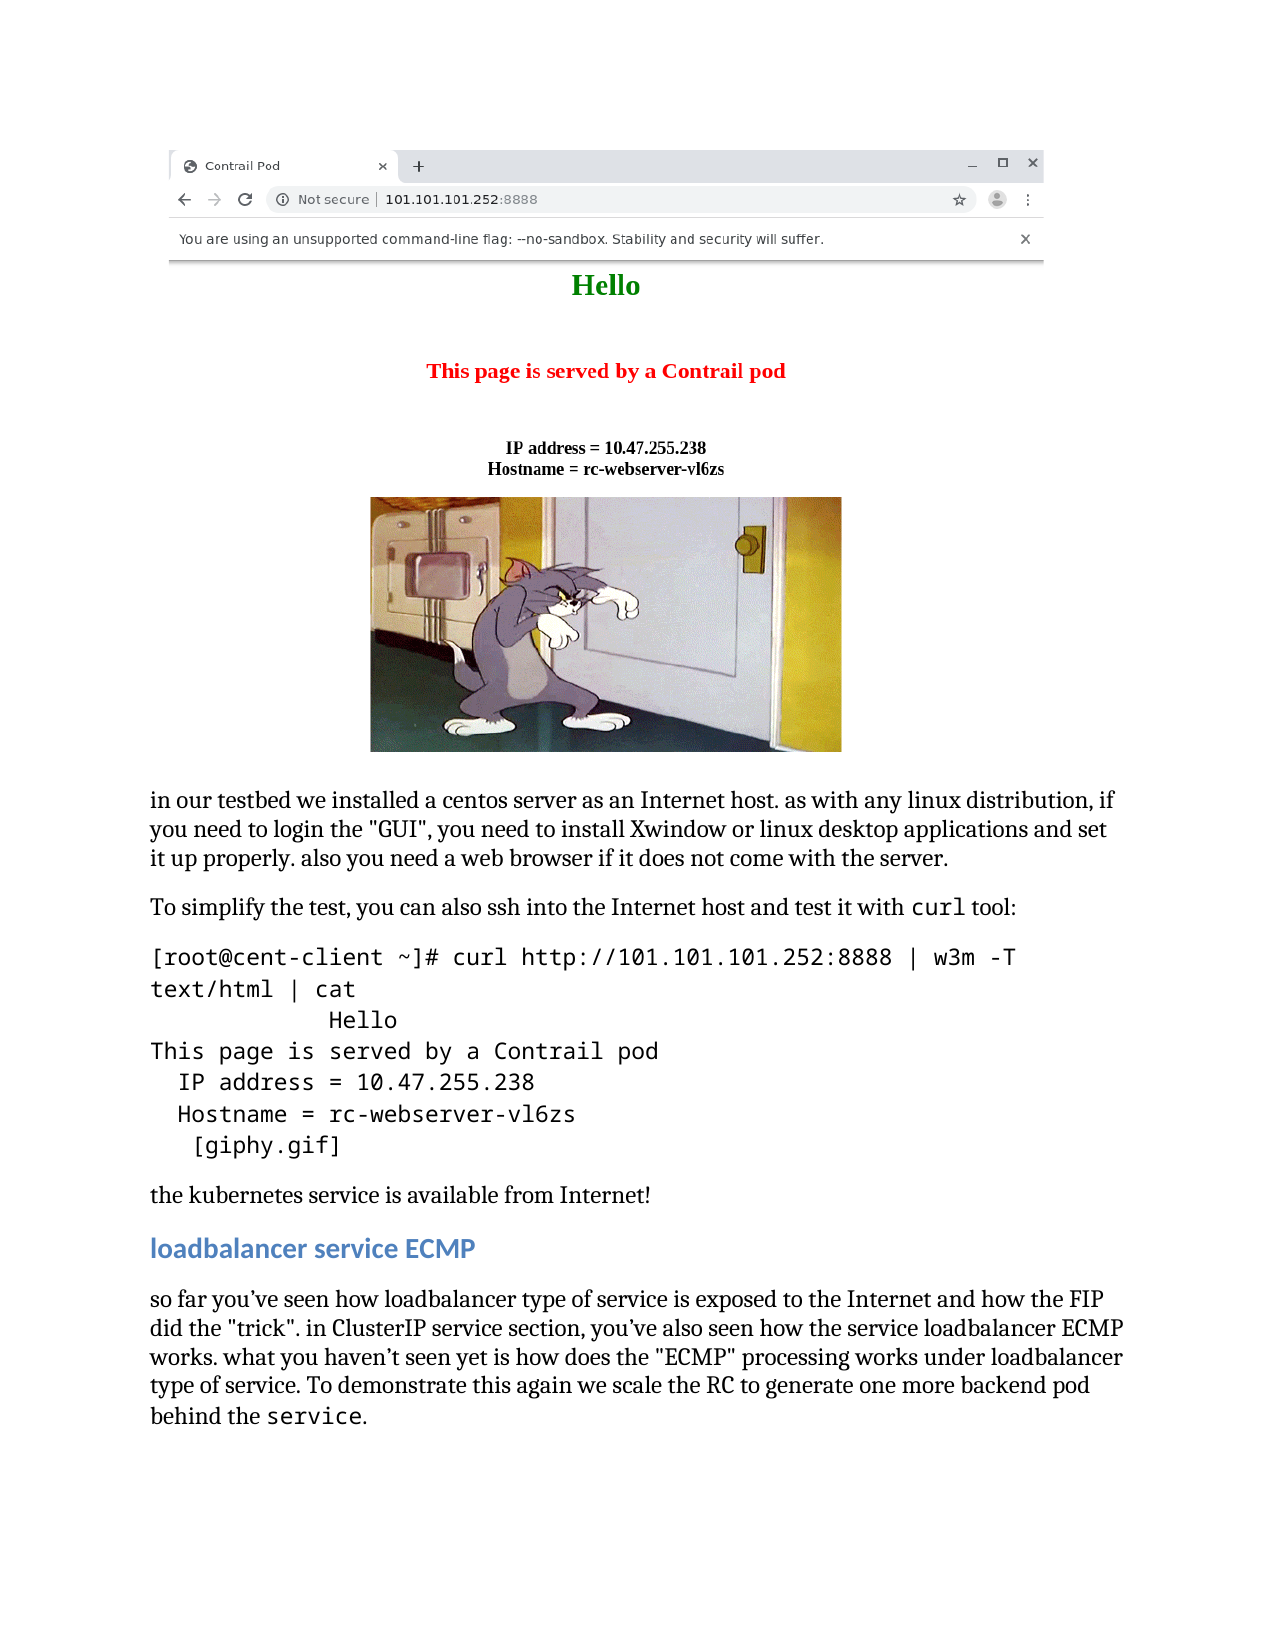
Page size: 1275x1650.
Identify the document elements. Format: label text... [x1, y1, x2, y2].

picture [168, 150, 1044, 768]
subtitle loadbalancer service ECMP [150, 1231, 1125, 1266]
text the kubernetes service is available from Internet! [150, 1181, 1125, 1210]
text so far you’ve seen how loadbalancer type of service is exposed to the Internet and how the FIP did the "trick". in ClusterIP service section, you’ve also seen how the service loadbalancer ECMP works. what you haven’t seen yet is how does the "ECMP" processing works under loadbalancer type of service. To demonstrate this again we scale the RC to generate one more backend pod behind the service. [150, 1285, 1125, 1431]
text in our testbed we installed a centos server as an Internet host. as with any linux distribution, if you need to login the "GUI", you need to install Xwindow or linux desktop applications and set it up properly. also you need a web browser if it does not come with the server. [150, 786, 1125, 873]
text To simplify the test, you can also ssh into the Internet host and test it with curl tool: [150, 891, 1125, 923]
text [root@cent-client ~]# curl http://101.101.101.252:8888 | w3m -T text/html | cat Hello This page is served by a Contrail pod IP address = 10.47.255.238 Hostname = rc-webserver-vl6zs [giphy.gif] [150, 941, 1125, 1160]
